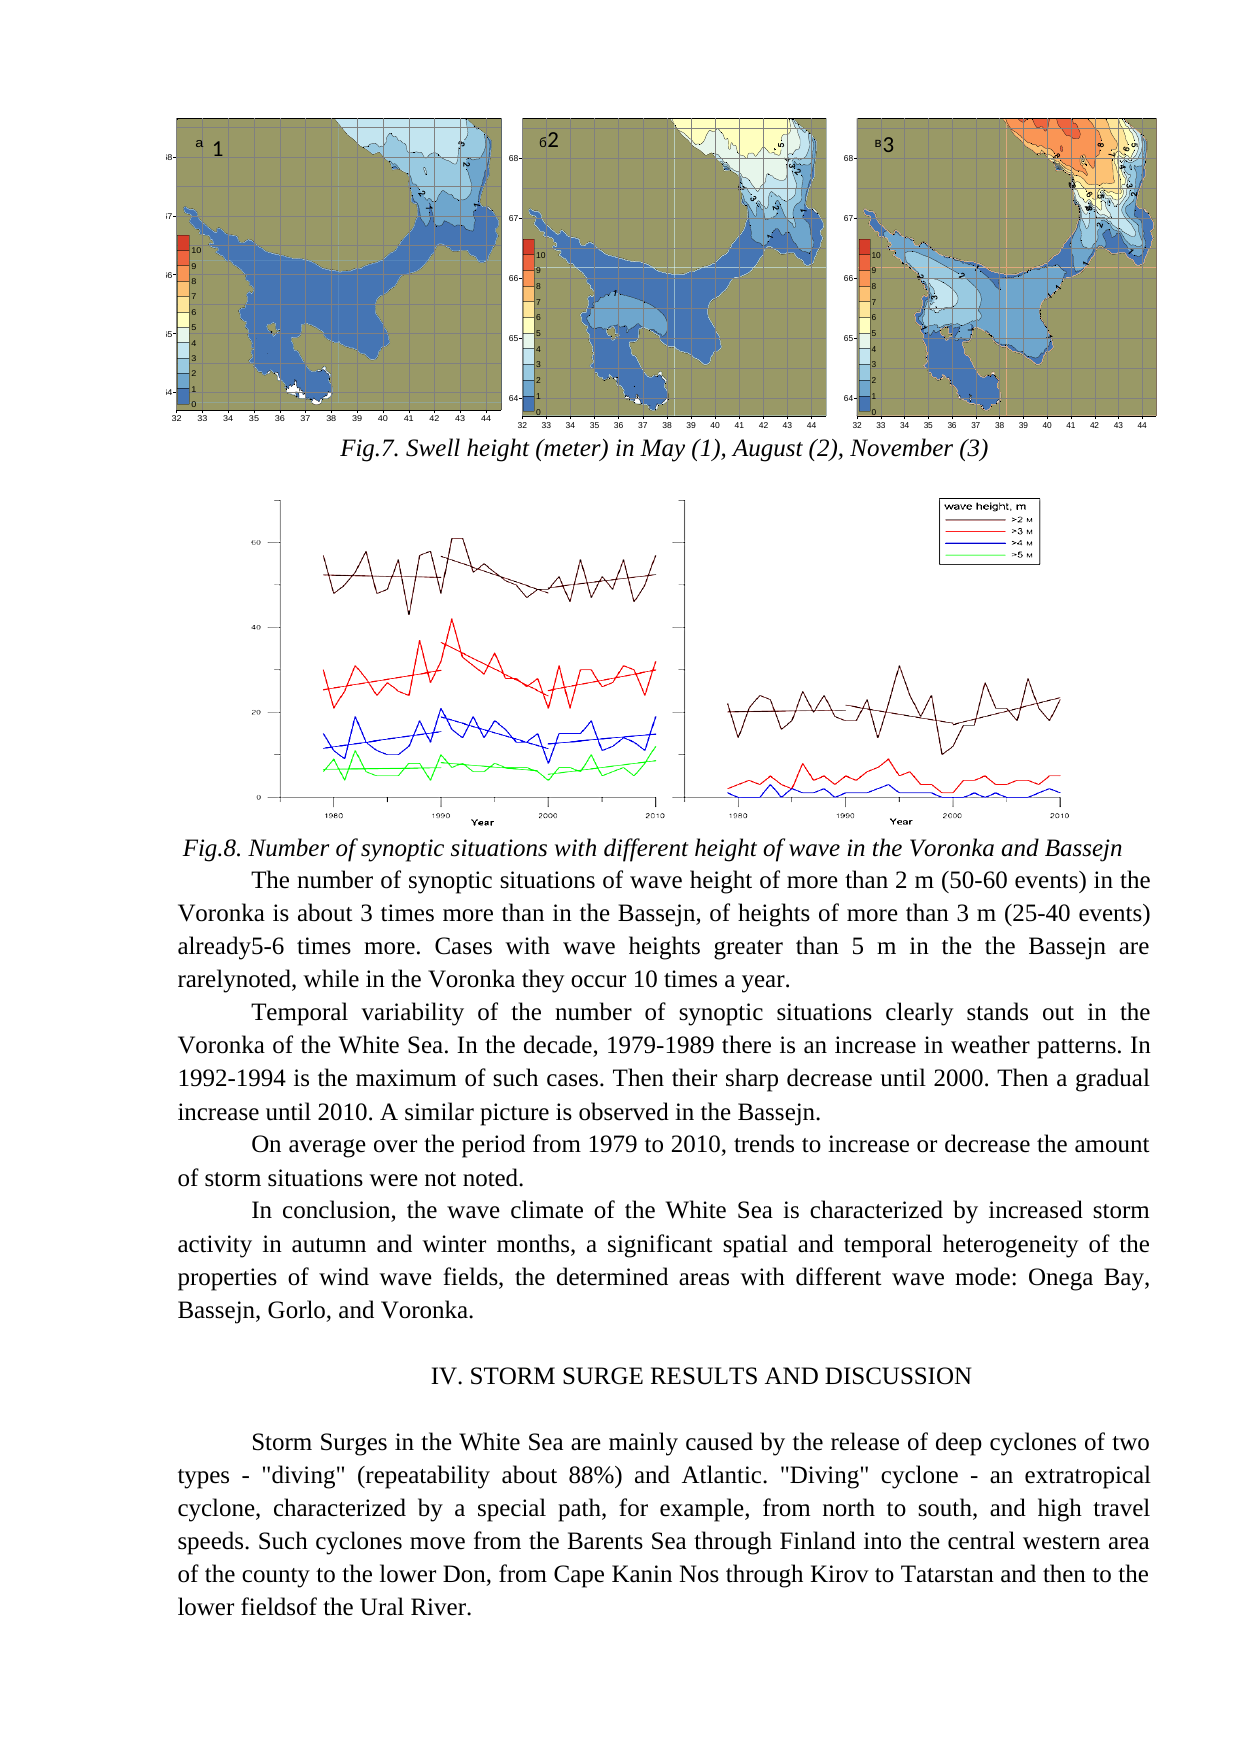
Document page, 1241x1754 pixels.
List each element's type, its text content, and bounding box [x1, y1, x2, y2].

table_header [508, 118, 833, 433]
text IV. storm surge Results and discussion [177, 1361, 1152, 1389]
table_header [166, 118, 508, 433]
picture [236, 498, 1070, 829]
table_header [166, 499, 1139, 833]
text On average over the period from 1979 to 2010, trends to increase or decrease the amount of storm situations were not noted. [177, 1129, 1152, 1191]
text Storm Surges in the White Sea are mainly caused by the release of deep cyclones of two types - "diving" (repeatability about 88%) and Atlantic. "Diving" cyclone - an extratropical cyclone, characterized by a special path, for example, from north to south, and high travel speeds. Such cyclones move from the Barents Sea through Finland into the central western area of the county to the lower Don, from Cape Kanin Nos through Kirov to Tatarstan and then to the lower fieldsof the Ural River. [177, 1427, 1152, 1621]
text The number of synoptic situations of wave height of more than 2 m (50-60 events) in the Voronka is about 3 times more than in the Bassejn, of heights of more than 3 m (25-40 events) already5-6 times more. Cases with wave heights greater than 5 m in the the Bassejn are rarelynoted, while in the Voronka they occur 10 times a year. [177, 865, 1152, 993]
text Temporal variability of the number of synoptic situations clearly stands out in the Voronka of the White Sea. In the decade, 1979-1989 there is an increase in weather patterns. In 1992-1994 is the maximum of such cases. Then their sharp decrease until 2000. Then a gradual increase until 2010. A similar picture is observed in the Bassejn. [177, 997, 1152, 1125]
table_cell Fig.7. Swell height (meter) in May (1), August (2), November (3) [166, 433, 1163, 466]
table_cell Fig.8. Number of synoptic situations with different height of wave in the Voronka and Bassejn [166, 833, 1139, 865]
table_header [833, 118, 1163, 433]
text In conclusion, the wave climate of the White Sea is characterized by increased storm activity in autumn and winter months, a significant spatial and temporal heterogeneity of the properties of wind wave fields, the determined areas with different wave mode: Onega Bay, Bassejn, Gorlo, and Voronka. [177, 1196, 1152, 1323]
